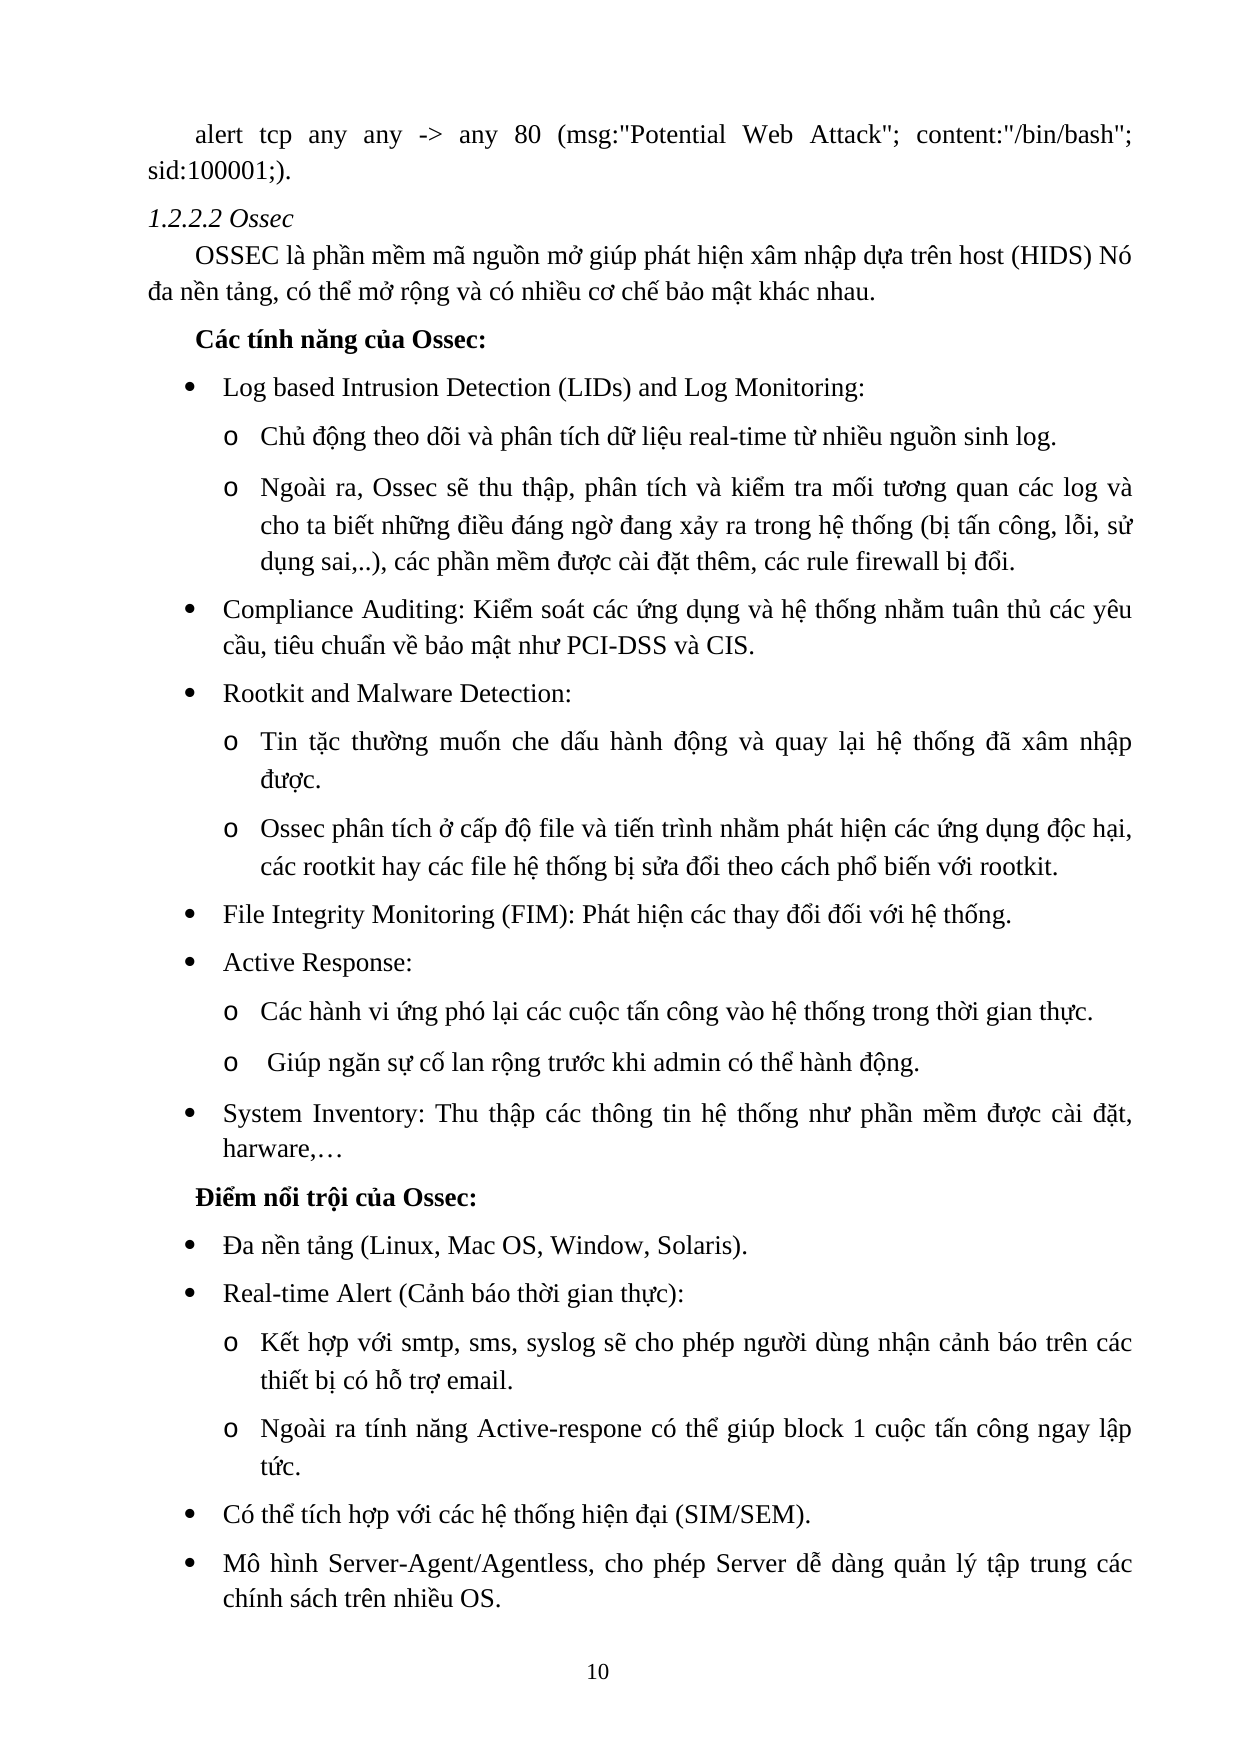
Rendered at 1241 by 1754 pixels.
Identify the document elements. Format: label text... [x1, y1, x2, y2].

list Tin tặc thường muốn che dấu hành động và quay lại hệ thống đã xâm nhập được. [223, 725, 1134, 794]
list Log based Intrusion Detection (LIDs) and Log Monitoring: [185, 372, 1134, 403]
text alert tcp any any -> any 80 (msg:"Potential Web Attack"; content:"/bin/bash"; sid:100001;). [148, 118, 1134, 185]
list Ossec phân tích ở cấp độ file và tiến trình nhằm phát hiện các ứng dụng độc hại, các rootkit hay các file hệ thống bị sửa đổi theo cách phổ biến với rootkit. [223, 812, 1134, 881]
list Ngoài ra tính năng Active-respone có thể giúp block 1 cuộc tấn công ngay lập tức. [223, 1412, 1134, 1481]
list Các hành vi ứng phó lại các cuộc tấn công vào hệ thống trong thời gian thực. [223, 995, 1134, 1028]
list Chủ động theo dõi và phân tích dữ liệu real-time từ nhiều nguồn sinh log. [223, 420, 1134, 453]
list Real-time Alert (Cảnh báo thời gian thực): [185, 1277, 1134, 1309]
list File Integrity Monitoring (FIM): Phát hiện các thay đổi đối với hệ thống. [185, 898, 1134, 929]
list Giúp ngăn sự cố lan rộng trước khi admin có thể hành động. [223, 1046, 1134, 1079]
list Mô hình Server-Agent/Agentless, cho phép Server dễ dàng quản lý tập trung các chính sách trên nhiều OS. [185, 1547, 1134, 1614]
list Có thể tích hợp với các hệ thống hiện đại (SIM/SEM). [185, 1498, 1134, 1529]
text Ossec [148, 202, 1134, 233]
list Đa nền tảng (Linux, Mac OS, Window, Solaris). [185, 1229, 1134, 1260]
list Kết hợp với smtp, sms, syslog sẽ cho phép người dùng nhận cảnh báo trên các thiết bị có hỗ trợ email. [223, 1326, 1134, 1395]
text Các tính năng của Ossec: [148, 323, 1134, 354]
list Ngoài ra, Ossec sẽ thu thập, phân tích và kiểm tra mối tương quan các log và cho ta biết những điều đáng ngờ đang xảy ra trong hệ thống (bị tấn công, lỗi, sử dụng sai,..), các phần mềm được cài đặt thêm, các rule firewall bị đổi. [223, 471, 1134, 576]
list Compliance Auditing: Kiểm soát các ứng dụng và hệ thống nhằm tuân thủ các yêu cầu, tiêu chuẩn về bảo mật như PCI-DSS và CIS. [185, 593, 1134, 660]
list Rootkit and Malware Detection: [185, 677, 1134, 708]
list Active Response: [185, 946, 1134, 978]
list System Inventory: Thu thập các thông tin hệ thống như phần mềm được cài đặt, harware,… [185, 1097, 1134, 1164]
text OSSEC là phần mềm mã nguồn mở giúp phát hiện xâm nhập dựa trên host (HIDS) Nó đa nền tảng, có thể mở rộng và có nhiều cơ chế bảo mật khác nhau. [148, 239, 1134, 306]
text Điểm nổi trội của Ossec: [148, 1181, 1134, 1212]
